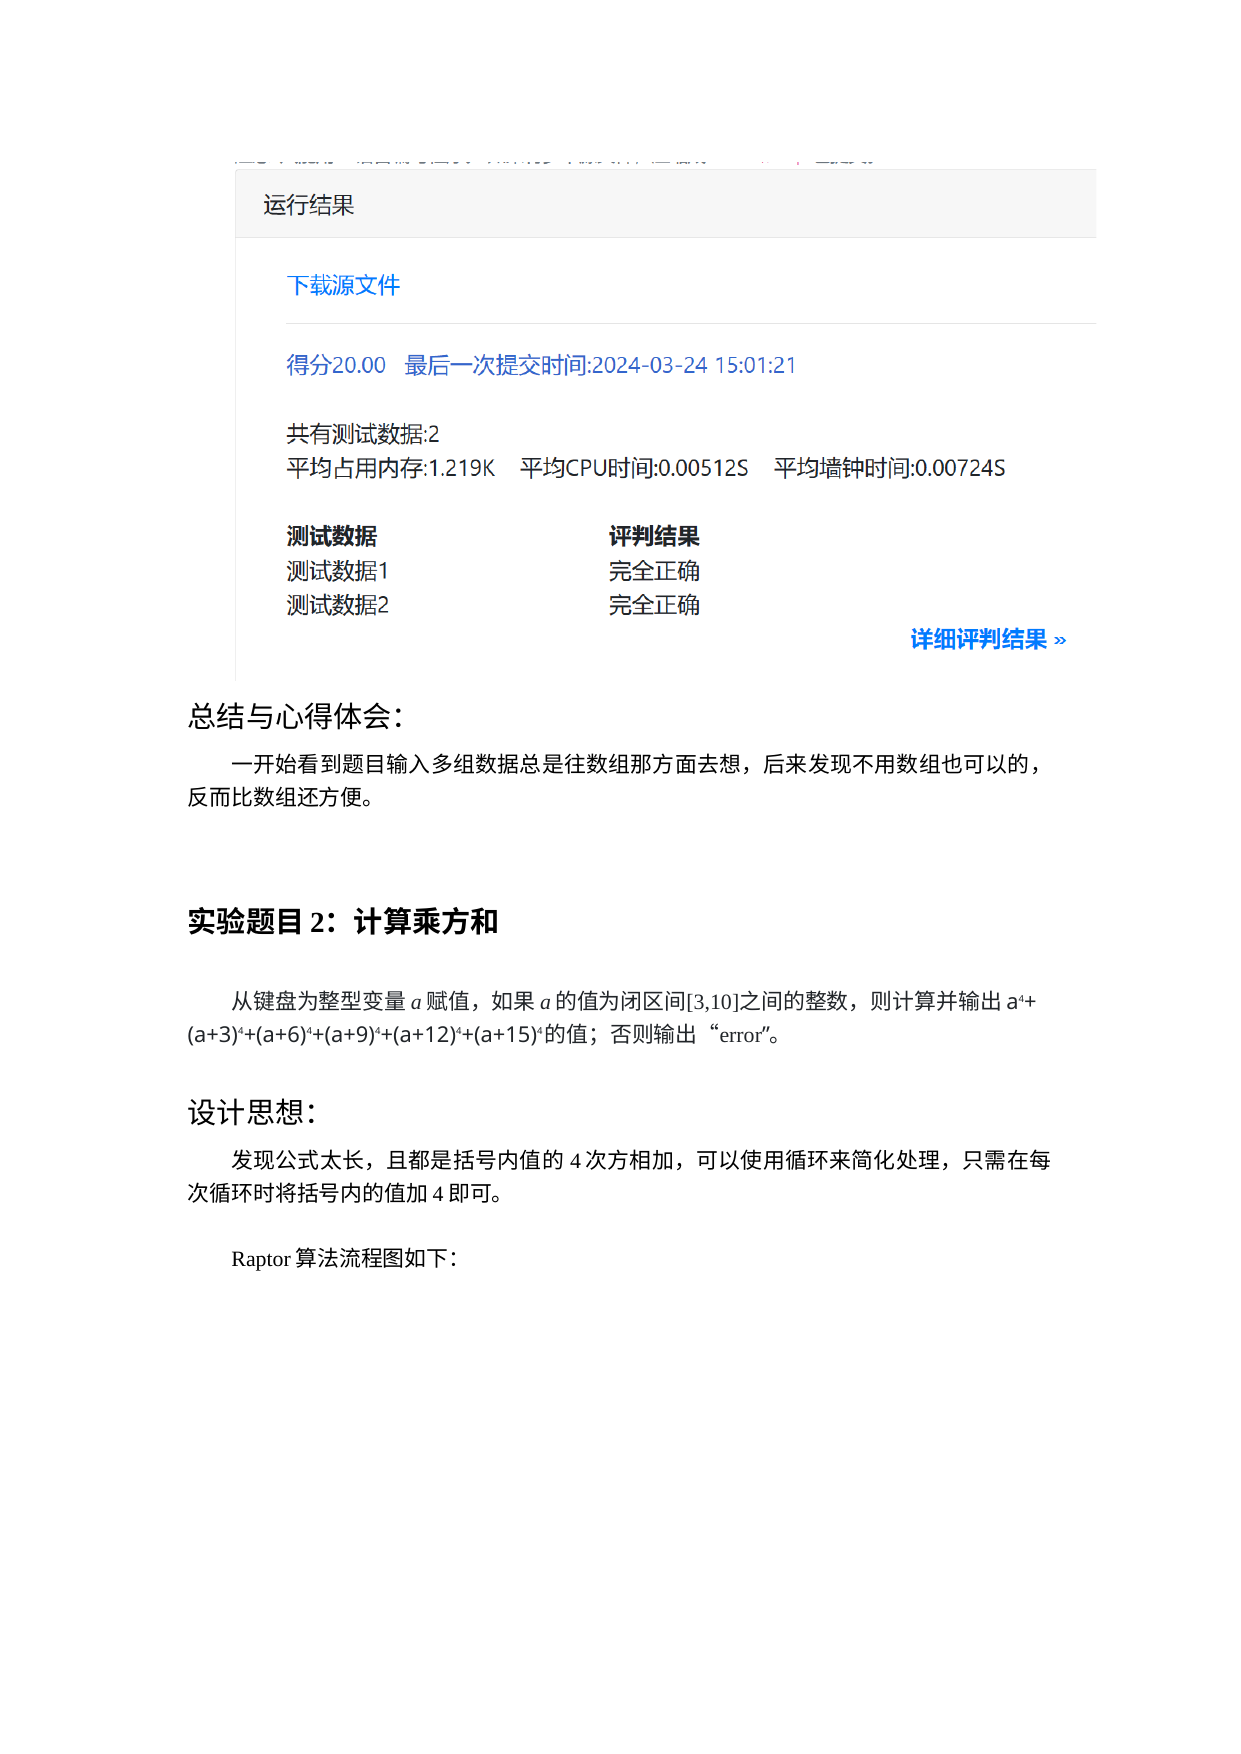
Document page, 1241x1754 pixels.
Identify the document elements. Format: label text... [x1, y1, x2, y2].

text Raptor算法流程图如下： [187, 1241, 1053, 1273]
text 一开始看到题目输入多组数据总是往数组那方面去想，后来发现不用数组也可以的，反而比数组还方便。 [187, 747, 1053, 812]
text 发现公式太长，且都是括号内值的4次方相加，可以使用循环来简化处理，只需在每次循环时将括号内的值加4即可。 [187, 1143, 1053, 1208]
picture [231, 162, 1097, 681]
text 实验题目2：计算乘方和 [187, 887, 1053, 952]
text 总结与心得体会： [187, 682, 1053, 747]
text 从键盘为整型变量a赋值，如果a的值为闭区间[3,10]之间的整数，则计算并输出a4+(a+3)4+(a+6)4+(a+9)4+(a+12)4+(a+15)4的值；否则输出“error”。 [187, 984, 1053, 1049]
text 设计思想： [187, 1078, 1053, 1143]
